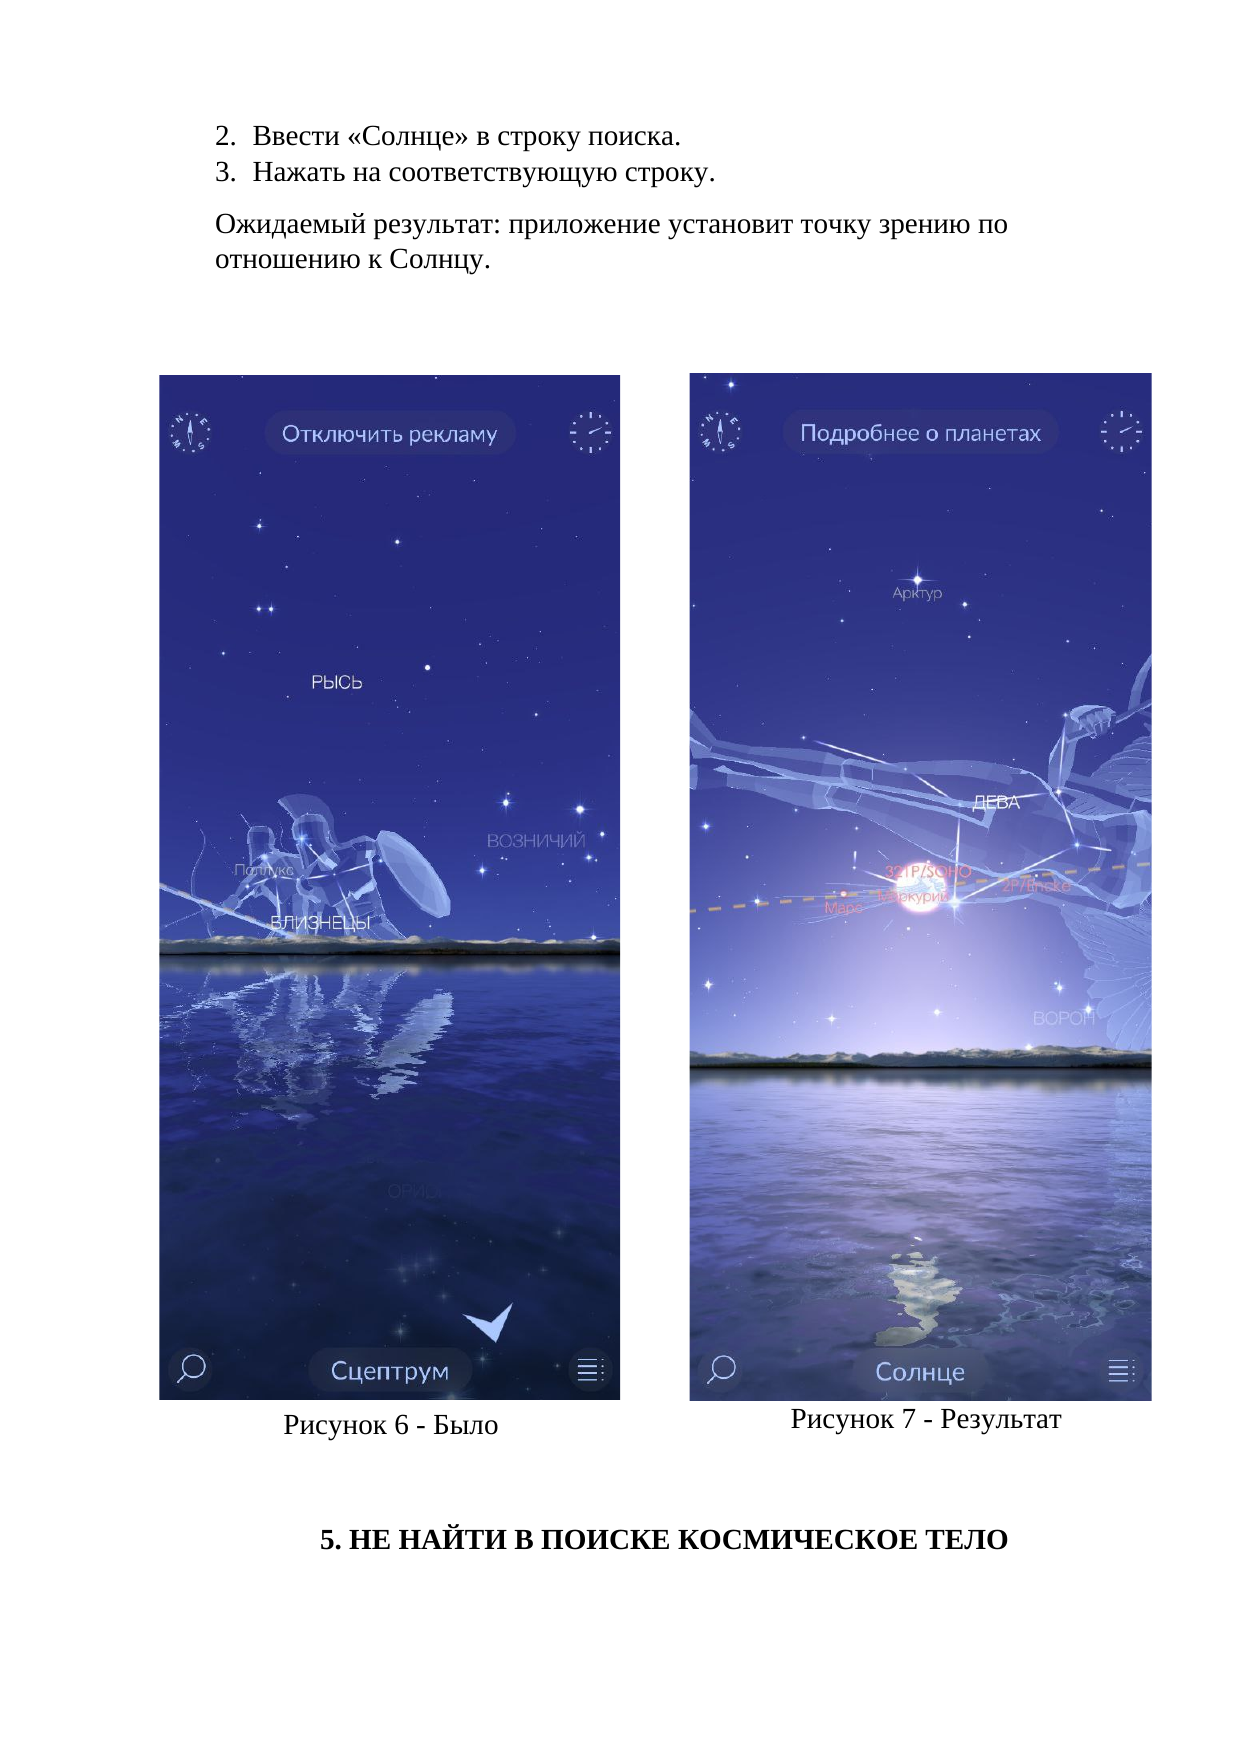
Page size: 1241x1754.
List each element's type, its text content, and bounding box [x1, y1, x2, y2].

picture [159, 375, 621, 1400]
list Нажать на соответствующую строку. [215, 154, 1152, 187]
text Ожидаемый результат: приложение установит точку зрению по отношению к Солнцу. [215, 206, 1152, 275]
list Ввести «Солнце» в строку поиска. [215, 118, 1152, 152]
subtitle 5. НЕ НАЙТИ В ПОИСКЕ КОСМИЧЕСКОЕ ТЕЛО [177, 1522, 1152, 1556]
picture [689, 373, 1152, 1401]
